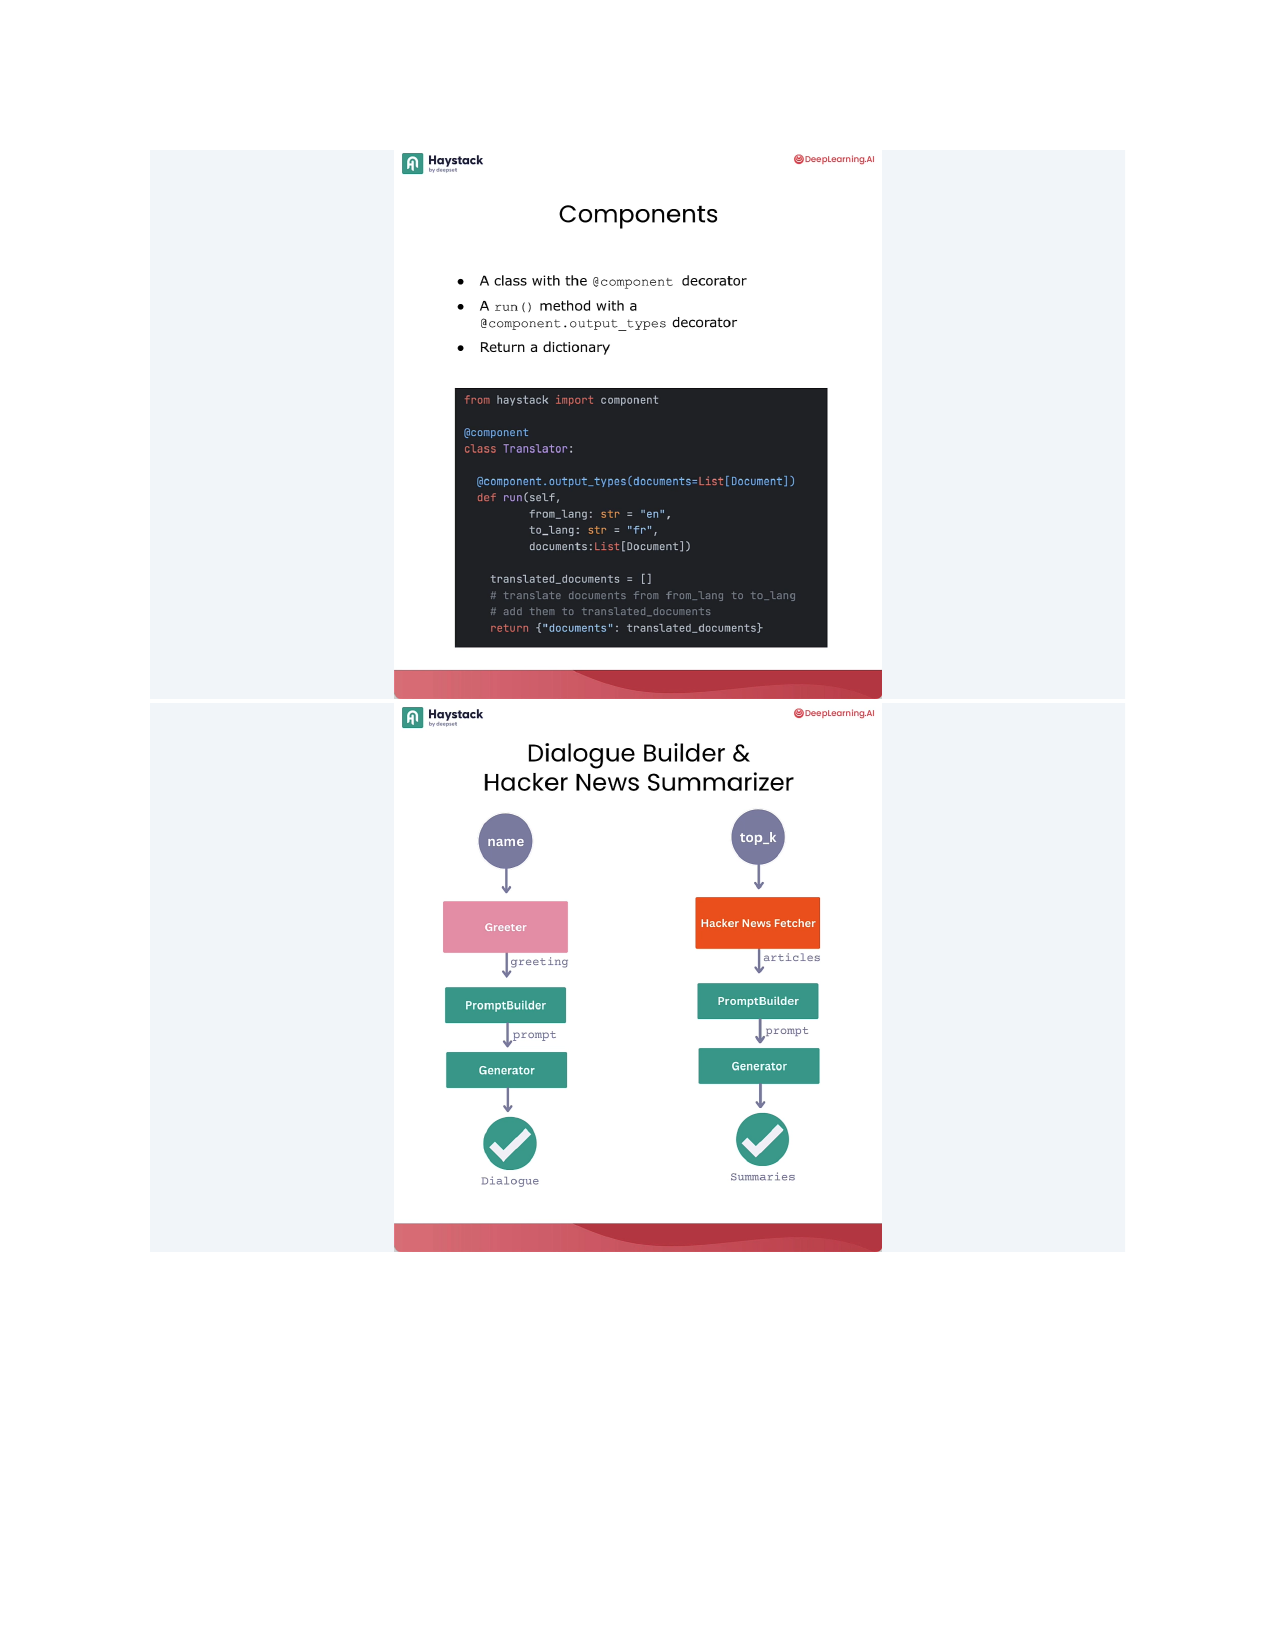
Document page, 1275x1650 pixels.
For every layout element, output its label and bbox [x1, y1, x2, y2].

picture [150, 150, 1125, 699]
picture [150, 703, 1125, 1252]
